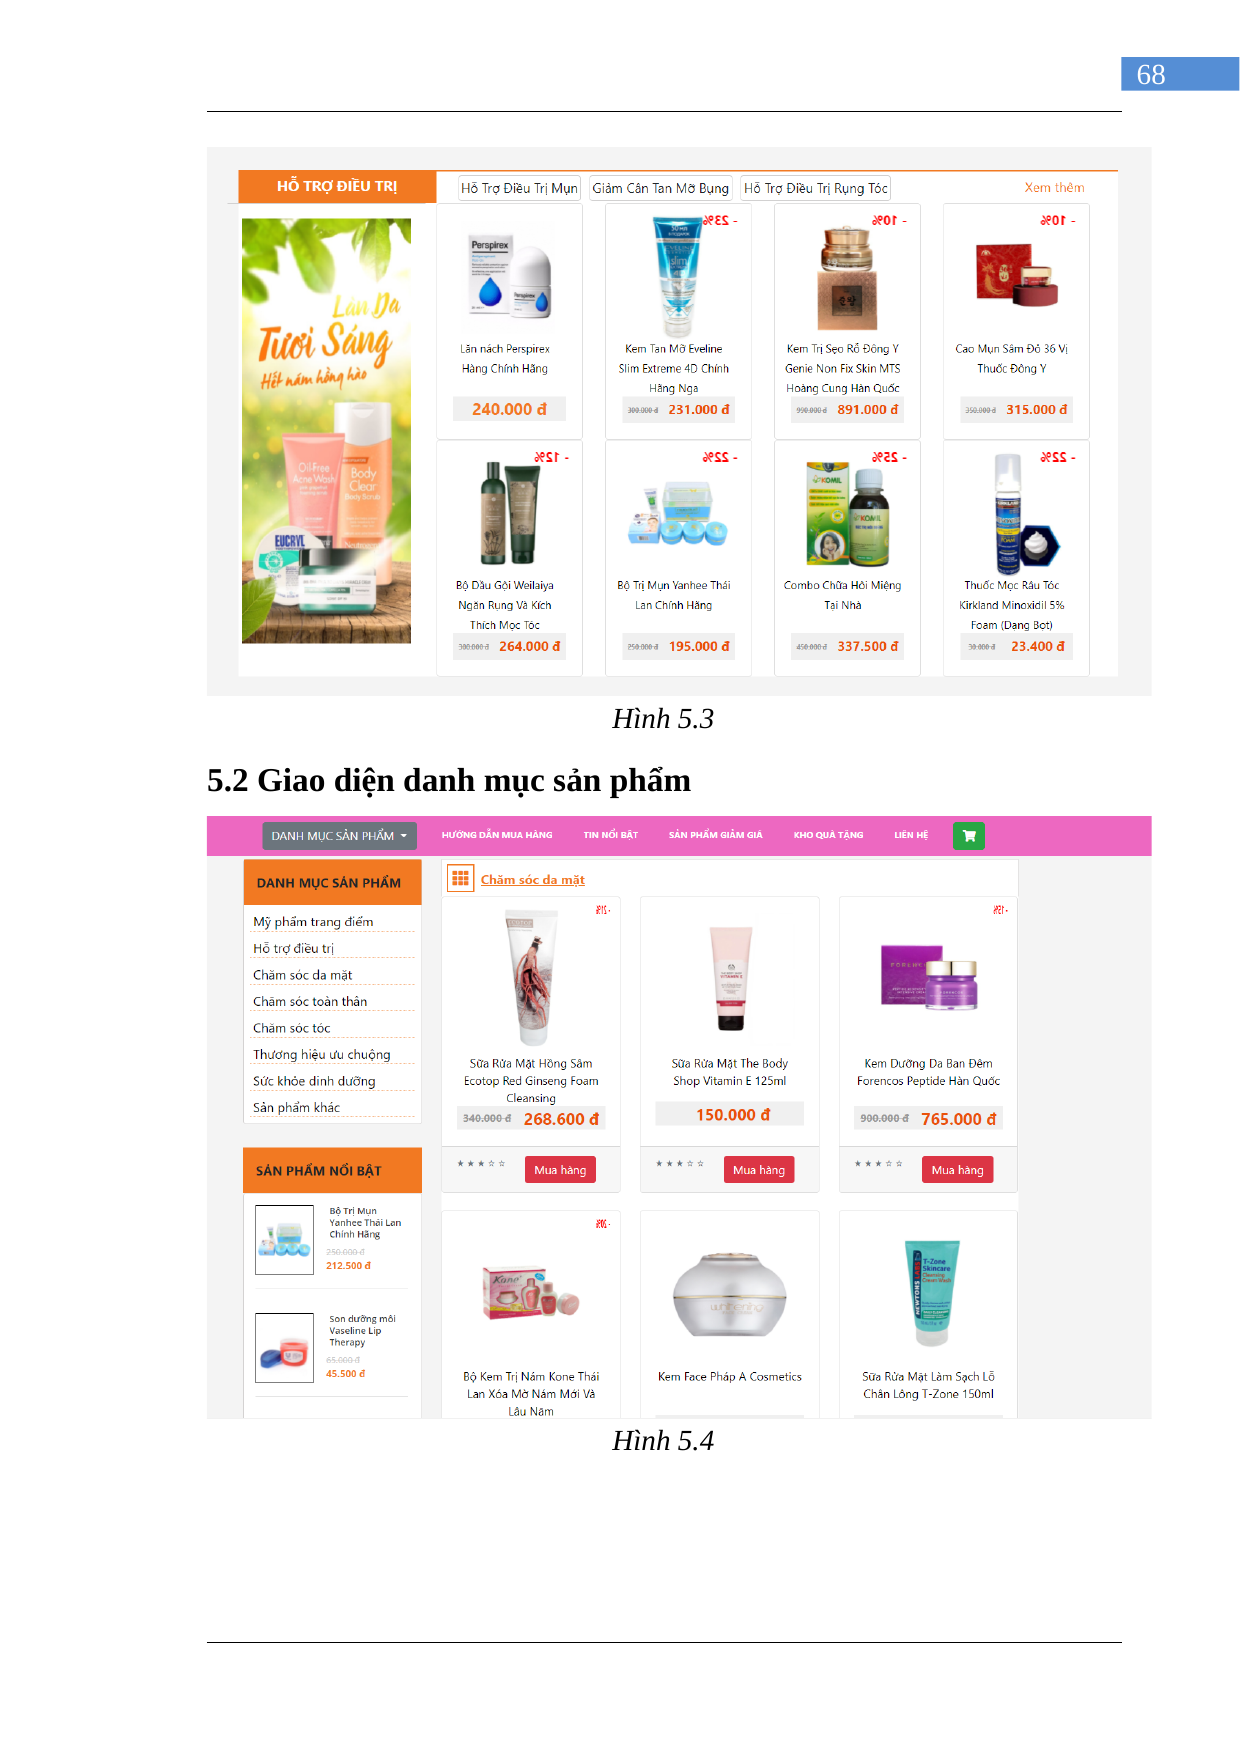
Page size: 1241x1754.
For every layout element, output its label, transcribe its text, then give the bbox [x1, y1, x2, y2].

picture [206, 147, 1152, 696]
picture [206, 816, 1152, 1419]
text Hình 5.3 [207, 701, 1122, 734]
subtitle Giao diện danh mục sản phẩm [207, 760, 1122, 799]
text Hình 5.4 [207, 1423, 1122, 1457]
